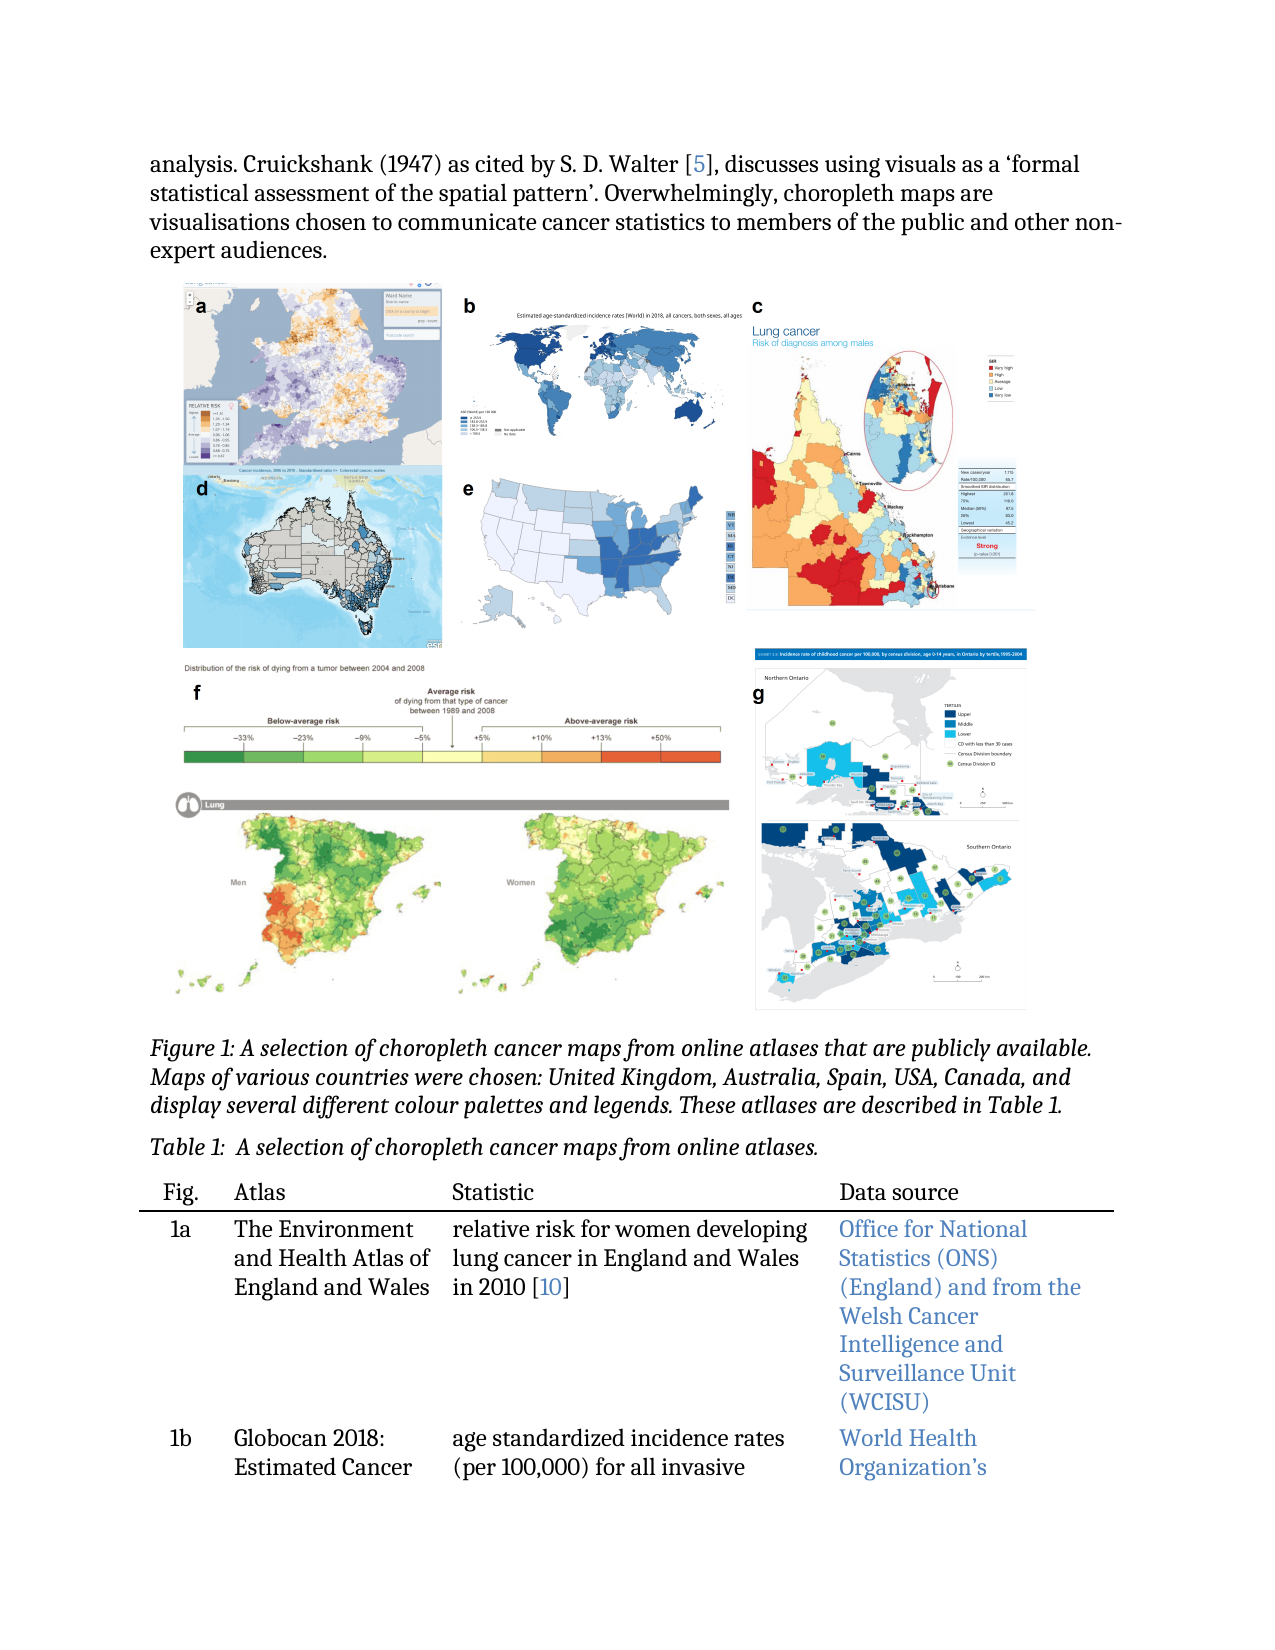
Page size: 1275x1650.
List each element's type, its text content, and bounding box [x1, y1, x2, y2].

text Table 1: A selection of choropleth cancer maps from online atlases. [150, 1132, 1125, 1161]
table_cell The Environment and Health Atlas of England and Wales [223, 1212, 441, 1420]
table_header Atlas [223, 1174, 441, 1210]
table_header Data source [828, 1174, 1114, 1210]
text Figure 1: A selection of choropleth cancer maps from online atlases that are publicly available. Maps of various countries were chosen: United Kingdom, Australia, Spain, USA, Canada, and display several different colour palettes and legends. These atllases are described in Table 1. [150, 1034, 1125, 1120]
picture [168, 283, 1044, 1013]
table_cell 1a [139, 1212, 223, 1420]
table_cell Office for National Statistics (ONS) (England) and from the Welsh Cancer Intelligence and Surveillance Unit (WCISU) [828, 1212, 1114, 1420]
table_header Statistic [441, 1174, 828, 1210]
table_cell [223, 1420, 441, 1482]
table_cell relative risk for women developing lung cancer in England and Wales in 2010 [10] [441, 1212, 828, 1420]
table_header Fig. [139, 1174, 223, 1210]
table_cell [441, 1420, 828, 1482]
table_cell 1b [139, 1420, 223, 1482]
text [150, 150, 1125, 265]
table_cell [828, 1420, 1114, 1482]
